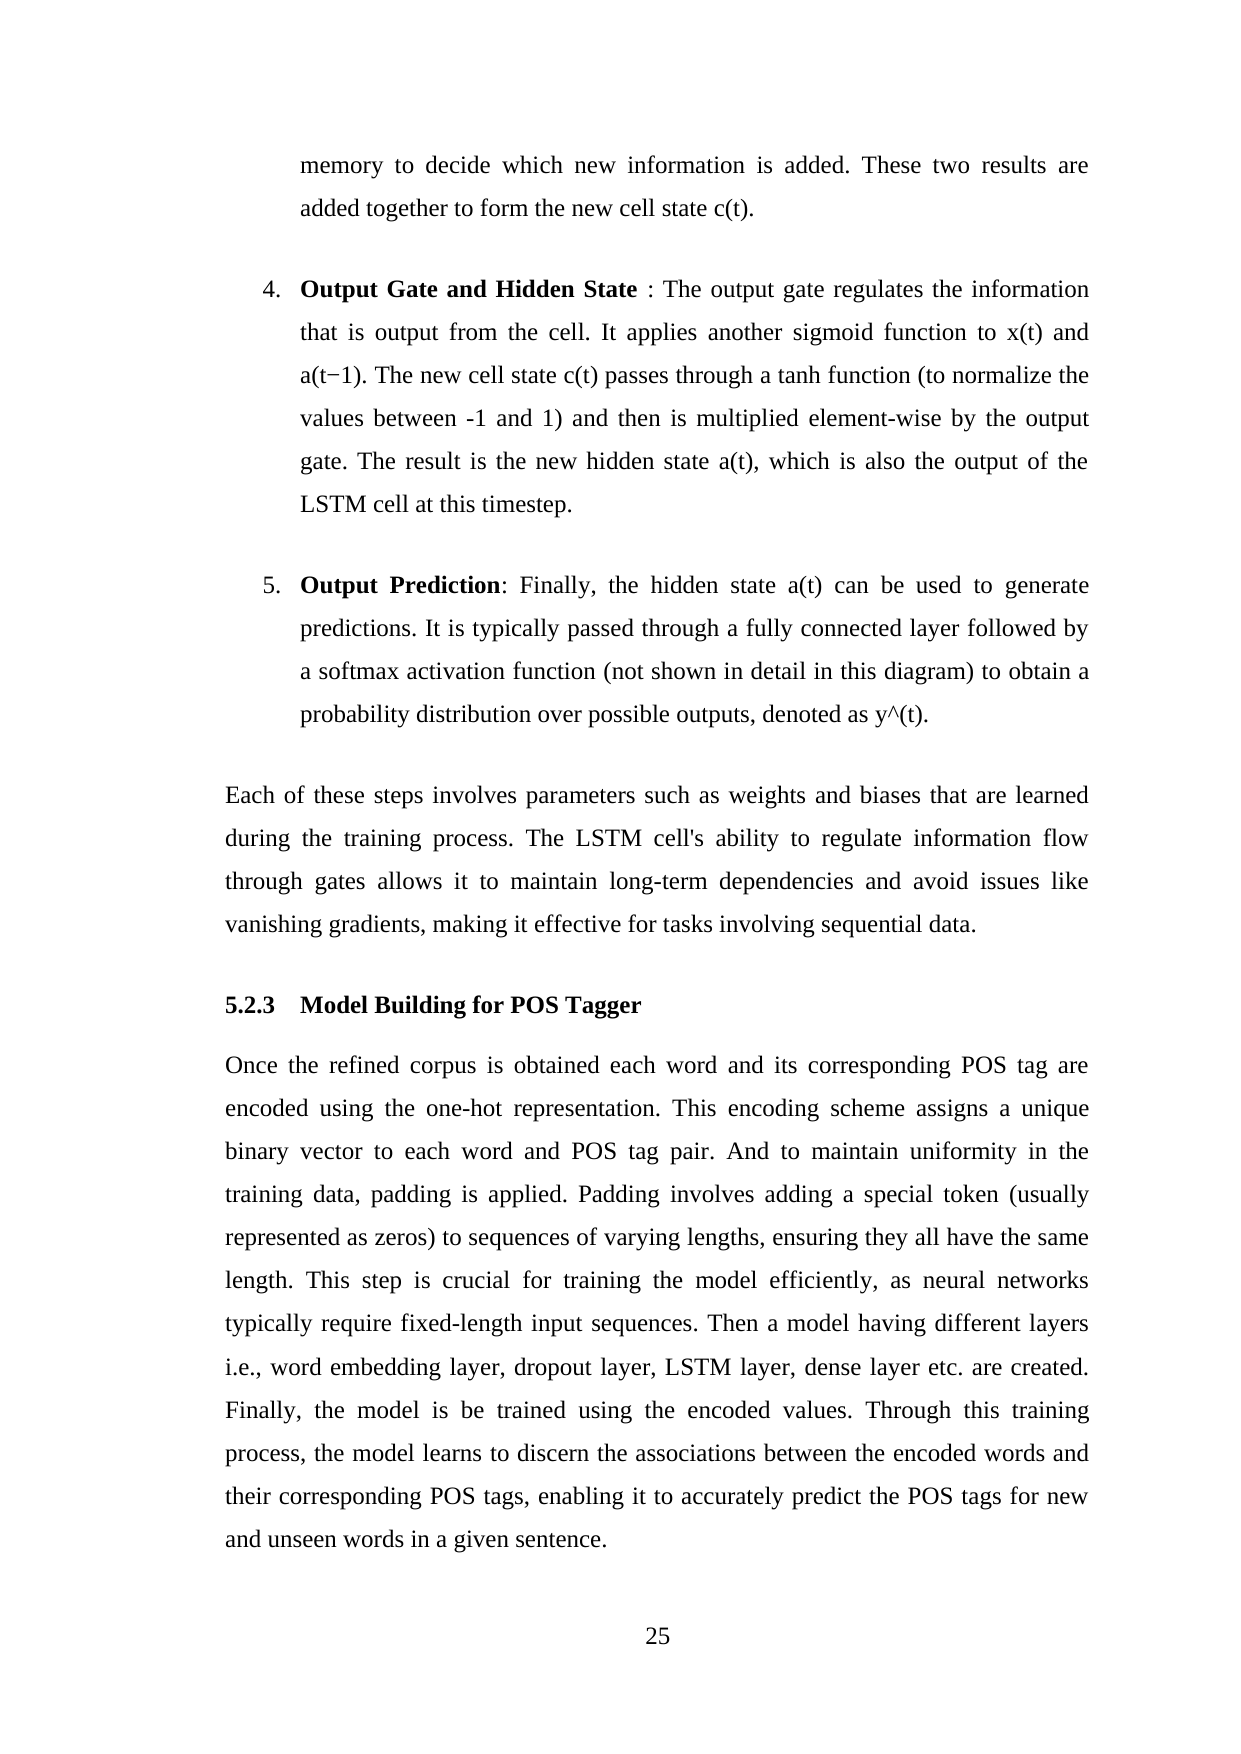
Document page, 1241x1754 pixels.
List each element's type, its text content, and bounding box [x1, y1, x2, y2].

subtitle Model Building for POS Tagger [225, 990, 1090, 1019]
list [262, 150, 1090, 222]
text Once the refined corpus is obtained each word and its corresponding POS tag are encoded using the one-hot representation. This encoding scheme assigns a unique binary vector to each word and POS tag pair. And to maintain uniformity in the training data, padding is applied. Padding involves adding a special token (usually represented as zeros) to sequences of varying lengths, ensuring they all have the same length. This step is crucial for training the model efficiently, as neural networks typically require fixed-length input sequences. Then a model having different layers i.e., word embedding layer, dropout layer, LSTM layer, dense layer etc. are created. Finally, the model is be trained using the encoded values. Through this training process, the model learns to discern the associations between the encoded words and their corresponding POS tags, enabling it to accurately predict the POS tags for new and unseen words in a given sentence. [225, 1050, 1090, 1553]
list Output Gate and Hidden State : The output gate regulates the information that is output from the cell. It applies another sigmoid function to x(t) and a(t−1). The new cell state c(t) passes through a tanh function (to normalize the values between -1 and 1) and then is multiplied element-wise by the output gate. The result is the new hidden state a(t), which is also the output of the LSTM cell at this timestep. [262, 274, 1090, 518]
text Each of these steps involves parameters such as weights and biases that are learned during the training process. The LSTM cell's ability to regulate information flow through gates allows it to maintain long-term dependencies and avoid issues like vanishing gradients, making it effective for tasks involving sequential data. [225, 780, 1090, 938]
list Output Prediction: Finally, the hidden state a(t) can be used to generate predictions. It is typically passed through a fully connected layer followed by a softmax activation function (not shown in detail in this diagram) to obtain a probability distribution over possible outputs, denoted as y^​(t). [262, 570, 1090, 728]
